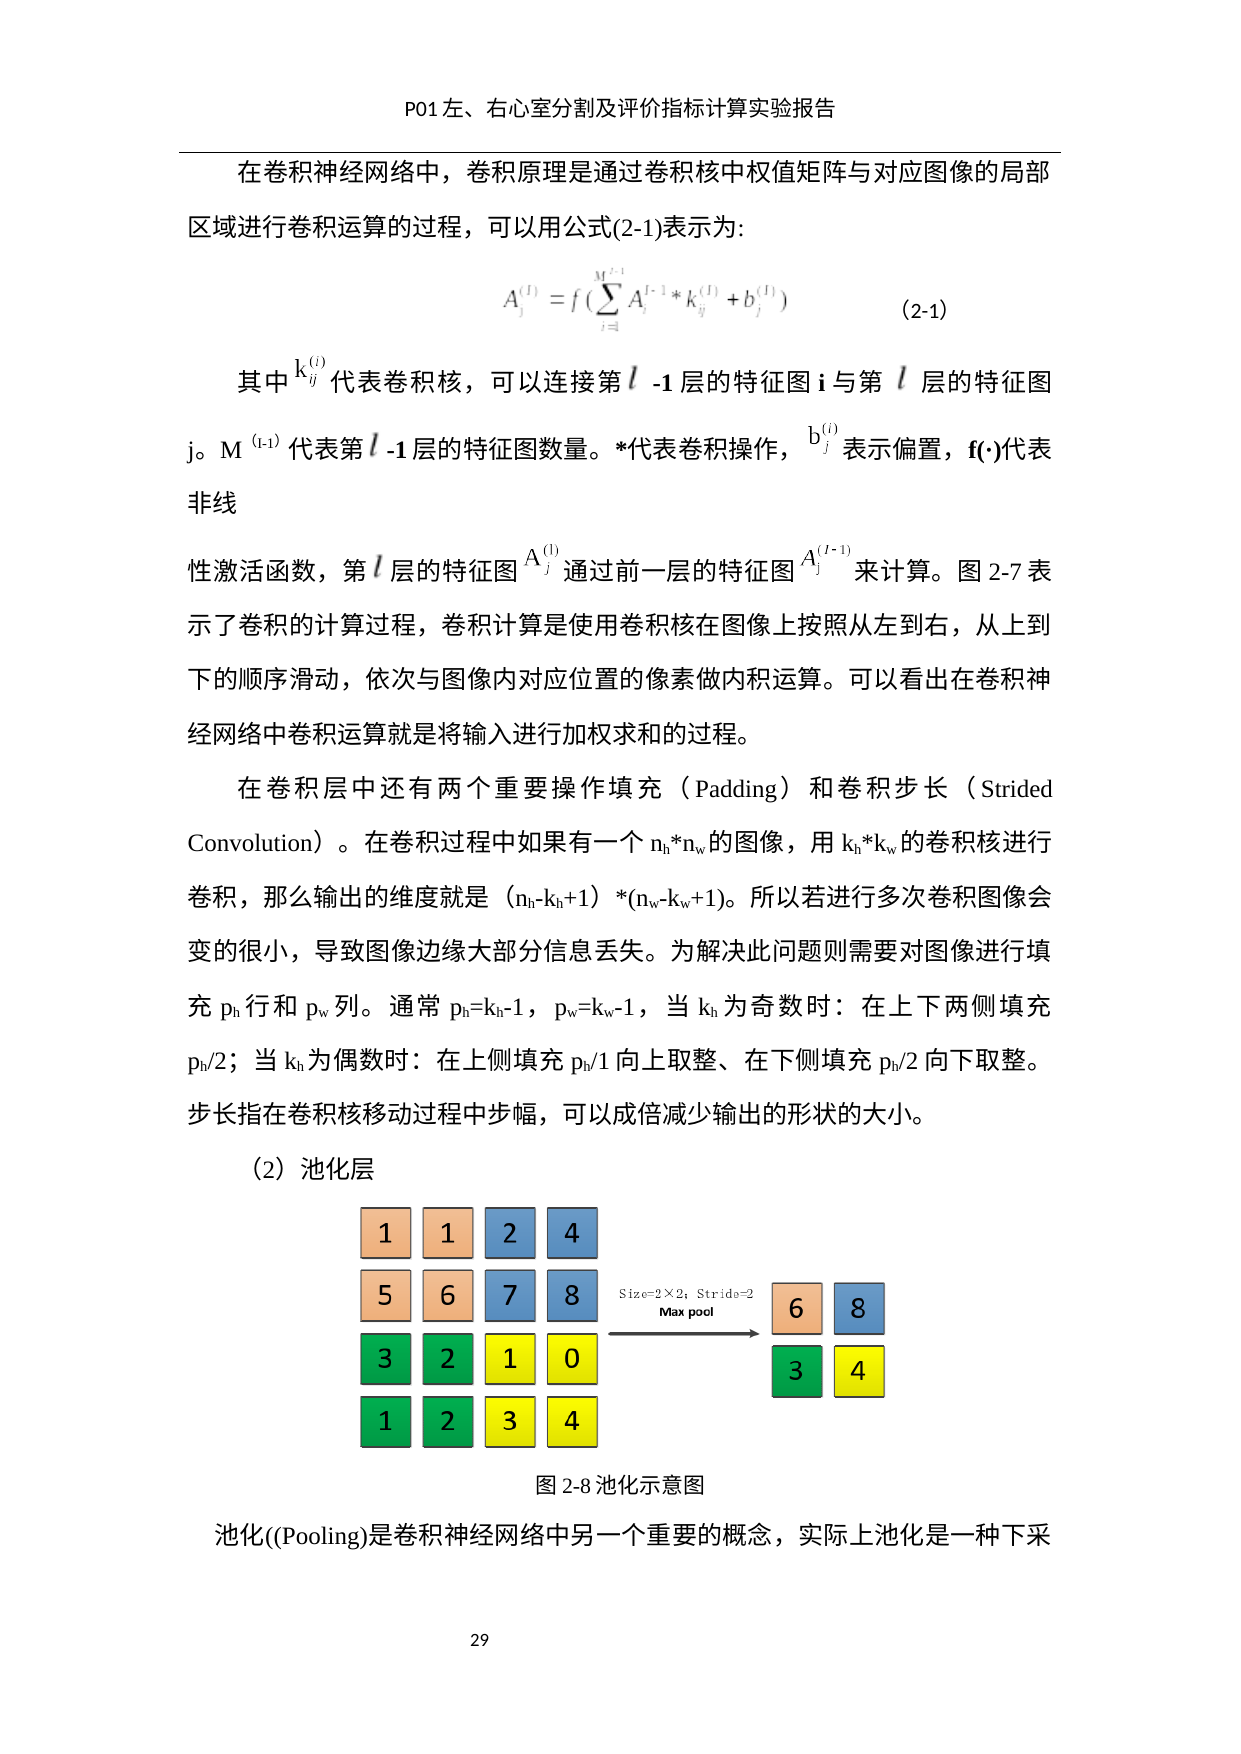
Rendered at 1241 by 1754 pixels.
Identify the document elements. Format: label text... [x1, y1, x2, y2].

list 池化层 [187, 1149, 1053, 1185]
text 性激活函数，第层的特征图通过前一层的特征图来计算。图2-7表示了卷积的计算过程，卷积计算是使用卷积核在图像上按照从左到右，从上到下的顺序滑动，依次与图像内对应位置的像素做内积运算。可以看出在卷积神经网络中卷积运算就是将输入进行加权求和的过程。 [187, 538, 1053, 750]
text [187, 1515, 1053, 1551]
picture [352, 1203, 888, 1455]
text 其中代表卷积核，可以连接第 -1层的特征图i与第 层的特征图j。M（I-1）代表第-1层的特征图数量。*代表卷积操作，表示偏置，f(·)代表非线 [187, 350, 1053, 520]
text 在卷积神经网络中，卷积原理是通过卷积核中权值矩阵与对应图像的局部区域进行卷积运算的过程，可以用公式(2-1)表示为: [187, 153, 1053, 243]
text 图2-8池化示意图 [187, 1468, 1053, 1499]
text 在卷积层中还有两个重要操作填充（Padding）和卷积步长（Strided Convolution）。在卷积过程中如果有一个nh*nw的图像，用kh*kw的卷积核进行卷积，那么输出的维度就是（nh-kh+1）*(nw-kw+1)。所以若进行多次卷积图像会变的很小，导致图像边缘大部分信息丢失。为解决此问题则需要对图像进行填充ph行和pw列。通常ph=kh-1，pw=kw-1，当kh为奇数时：在上下两侧填充ph/2；当kh为偶数时：在上侧填充ph/1向上取整、在下侧填充ph/2向下取整。步长指在卷积核移动过程中步幅，可以成倍减少输出的形状的大小。 [187, 768, 1053, 1131]
picture [892, 364, 915, 392]
picture [368, 553, 391, 580]
picture [623, 364, 646, 392]
picture [364, 431, 387, 459]
